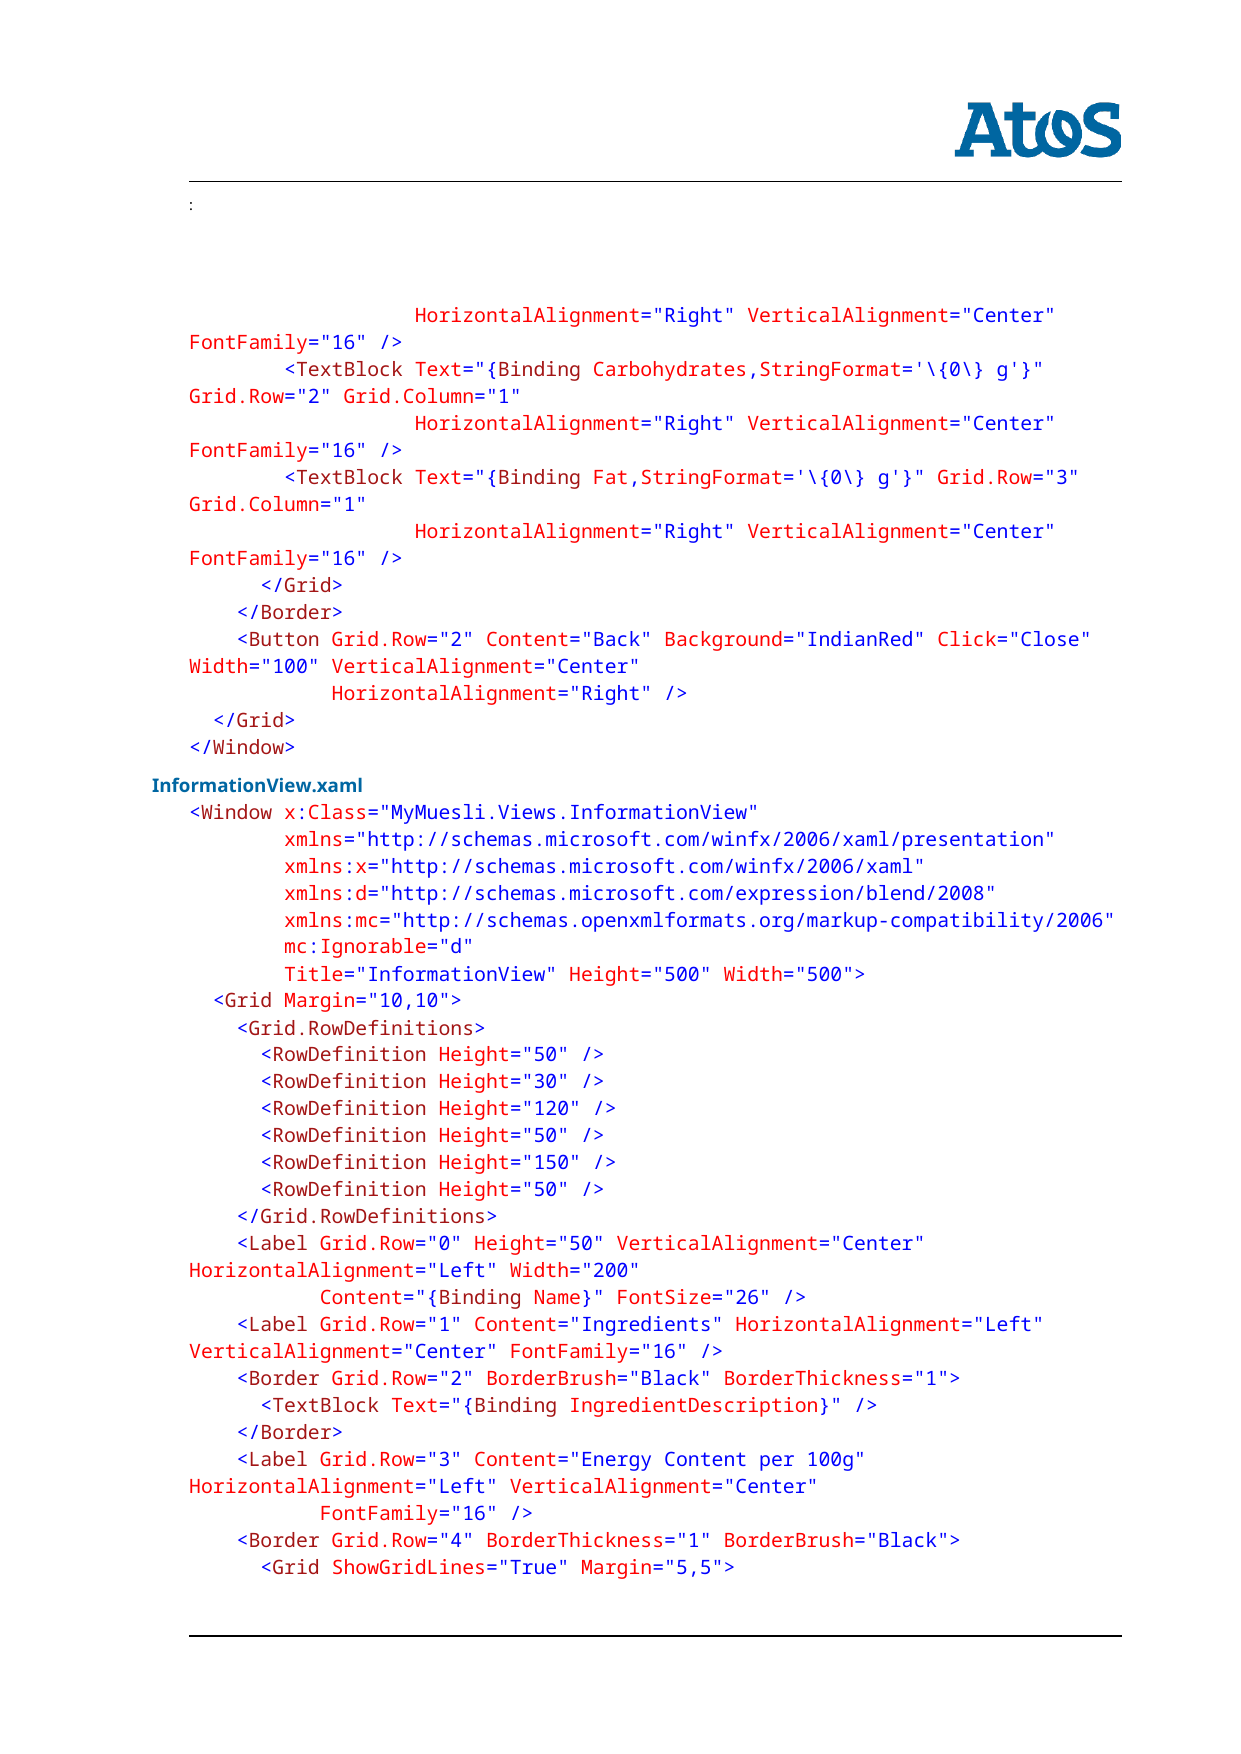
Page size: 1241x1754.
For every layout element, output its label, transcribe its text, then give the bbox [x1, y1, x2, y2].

text </Window> [189, 733, 1122, 760]
text </Border> [189, 1418, 1122, 1445]
text <RowDefinition Height="50" /> [189, 1122, 1122, 1149]
text xmlns:d="http://schemas.microsoft.com/expression/blend/2008" [189, 879, 1122, 906]
text <Grid.RowDefinitions> [189, 1014, 1122, 1041]
text <TextBlock Text="{Binding IngredientDescription}" /> [189, 1391, 1122, 1418]
text HorizontalAlignment="Right" VerticalAlignment="Center" FontFamily="16" /> [189, 517, 1122, 571]
text <RowDefinition Height="150" /> [189, 1149, 1122, 1176]
text <TextBlock Text="{Binding Fat,StringFormat='\{0\} g'}" Grid.Row="3" Grid.Column="1" [189, 463, 1122, 517]
subtitle InformationView.xaml [152, 772, 1122, 798]
text </Border> [189, 598, 1122, 625]
text Title="InformationView" Height="500" Width="500"> [189, 960, 1122, 987]
text </Grid> [189, 706, 1122, 733]
text Content="{Binding Name}" FontSize="26" /> [189, 1283, 1122, 1311]
text <RowDefinition Height="120" /> [189, 1095, 1122, 1122]
text <RowDefinition Height="30" /> [189, 1068, 1122, 1095]
text HorizontalAlignment="Right" /> [189, 679, 1122, 706]
text HorizontalAlignment="Right" VerticalAlignment="Center" FontFamily="16" /> [189, 301, 1122, 355]
text <Border Grid.Row="4" BorderThickness="1" BorderBrush="Black"> [189, 1526, 1122, 1553]
text <Button Grid.Row="2" Content="Back" Background="IndianRed" Click="Close" Width="100" VerticalAlignment="Center" [189, 625, 1122, 679]
text <Grid ShowGridLines="True" Margin="5,5"> [189, 1553, 1122, 1580]
text <Label Grid.Row="0" Height="50" VerticalAlignment="Center" HorizontalAlignment="Left" Width="200" [189, 1229, 1122, 1283]
picture [952, 100, 1121, 157]
text xmlns:mc="http://schemas.openxmlformats.org/markup-compatibility/2006" [189, 906, 1122, 933]
text HorizontalAlignment="Right" VerticalAlignment="Center" FontFamily="16" /> [189, 409, 1122, 463]
text FontFamily="16" /> [189, 1499, 1122, 1526]
text <TextBlock Text="{Binding Carbohydrates,StringFormat='\{0\} g'}" Grid.Row="2" Grid.Column="1" [189, 355, 1122, 409]
text <Grid Margin="10,10"> [189, 987, 1122, 1014]
text <Border Grid.Row="2" BorderBrush="Black" BorderThickness="1"> [189, 1364, 1122, 1391]
text mc:Ignorable="d" [189, 933, 1122, 960]
text <RowDefinition Height="50" /> [189, 1176, 1122, 1203]
text xmlns:x="http://schemas.microsoft.com/winfx/2006/xaml" [189, 852, 1122, 879]
text <Window x:Class="MyMuesli.Views.InformationView" [189, 798, 1122, 825]
text </Grid.RowDefinitions> [189, 1203, 1122, 1229]
text xmlns="http://schemas.microsoft.com/winfx/2006/xaml/presentation" [189, 825, 1122, 852]
text <Label Grid.Row="1" Content="Ingredients" HorizontalAlignment="Left" VerticalAlignment="Center" FontFamily="16" /> [189, 1311, 1122, 1364]
text <RowDefinition Height="50" /> [189, 1041, 1122, 1068]
text <Label Grid.Row="3" Content="Energy Content per 100g" HorizontalAlignment="Left" VerticalAlignment="Center" [189, 1445, 1122, 1499]
text </Grid> [189, 571, 1122, 598]
